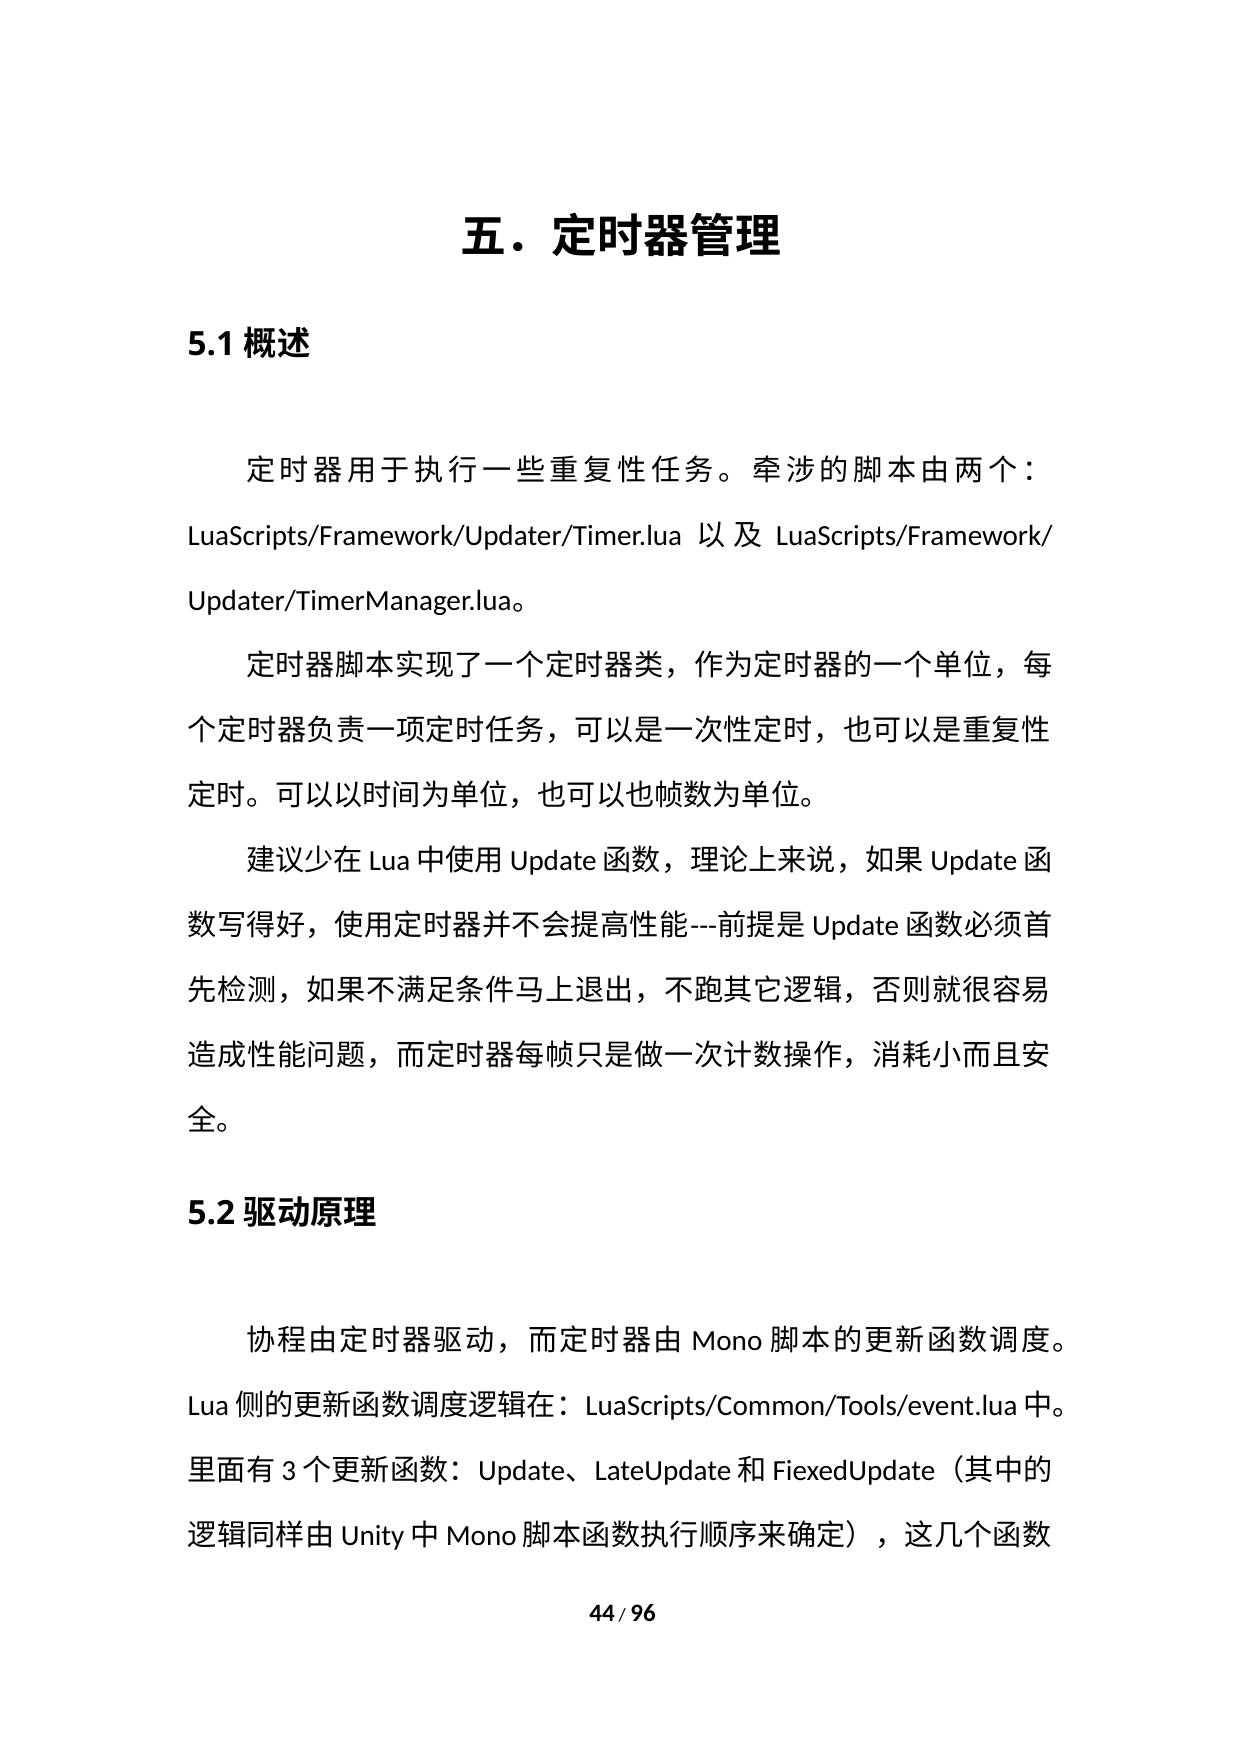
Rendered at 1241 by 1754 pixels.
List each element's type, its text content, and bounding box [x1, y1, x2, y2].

subtitle 5.2 驱动原理 [187, 1178, 1053, 1243]
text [187, 1305, 1053, 1565]
text 建议少在Lua中使用Update函数，理论上来说，如果Update函数写得好，使用定时器并不会提高性能---前提是Update函数必须首先检测，如果不满足条件马上退出，不跑其它逻辑，否则就很容易造成性能问题，而定时器每帧只是做一次计数操作，消耗小而且安全。 [187, 826, 1053, 1151]
text 定时器脚本实现了一个定时器类，作为定时器的一个单位，每个定时器负责一项定时任务，可以是一次性定时，也可以是重复性定时。可以以时间为单位，也可以也帧数为单位。 [187, 631, 1053, 826]
text 定时器用于执行一些重复性任务。牵涉的脚本由两个：LuaScripts/Framework/Updater/Timer.lua以及LuaScripts/Framework/ Updater/TimerManager.lua。 [187, 436, 1053, 631]
subtitle 五．定时器管理 [187, 183, 1053, 281]
subtitle 5.1 概述 [187, 308, 1053, 373]
